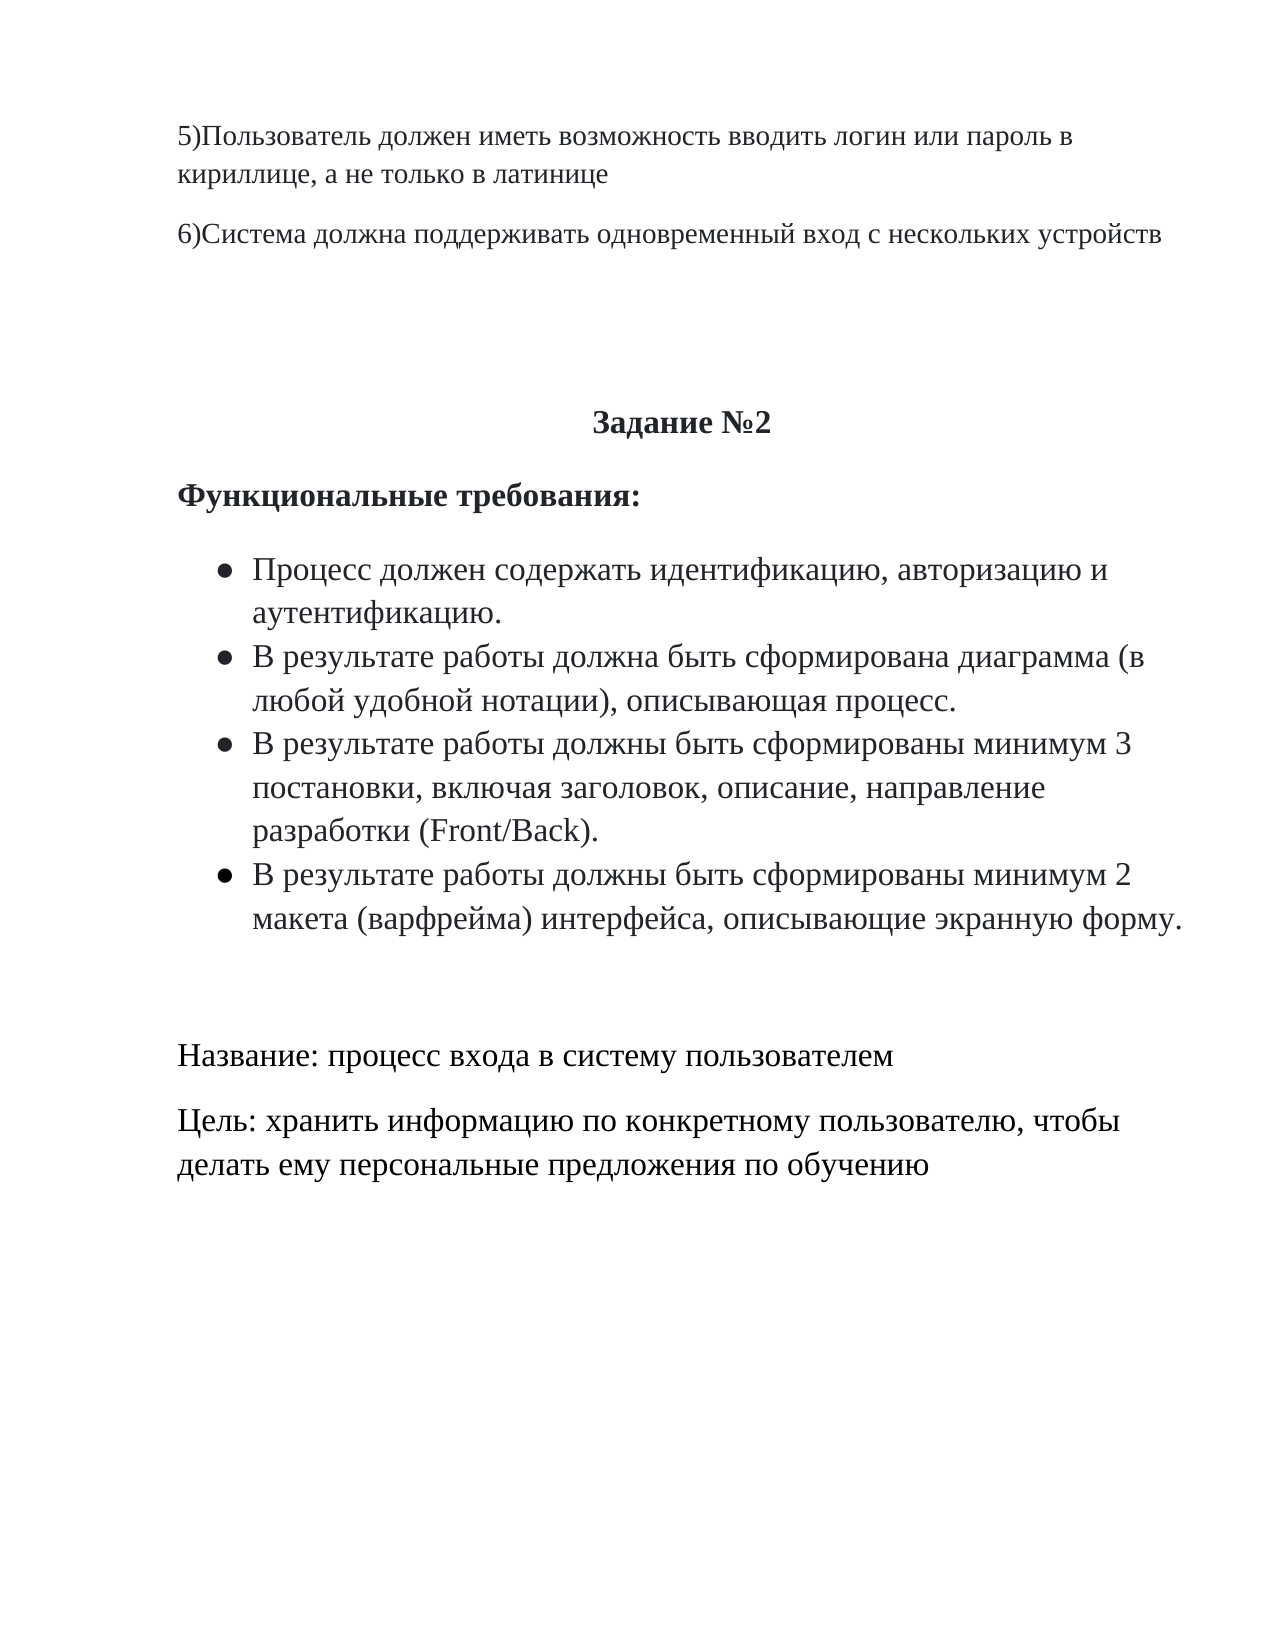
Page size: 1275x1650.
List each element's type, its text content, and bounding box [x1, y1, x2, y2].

list В результате работы должна быть сформирована диаграмма (в любой удобной нотации), описывающая процесс. [214, 636, 1186, 718]
text Задание №2 [177, 402, 1186, 441]
list Процесс должен содержать идентификацию, авторизацию и аутентификацию. [214, 549, 1186, 631]
list В результате работы должны быть сформированы минимум 3 постановки, включая заголовок, описание, направление разработки (Front/Back). [214, 723, 1186, 849]
text 6)Система должна поддерживать одновременный вход с нескольких устройств [177, 216, 1186, 249]
list В результате работы должны быть сформированы минимум 2 макета (варфрейма) интерфейса, описывающие экранную форму. [214, 854, 1186, 936]
text Функциональные требования: [177, 476, 1186, 514]
text Название: процесс входа в систему пользователем [177, 1035, 1186, 1074]
text 5)Пользователь должен иметь возможность вводить логин или пароль в кириллице, а не только в латинице [177, 118, 1186, 190]
text Цель: хранить информацию по конкретному пользователю, чтобы делать ему персональные предложения по обучению [177, 1100, 1186, 1183]
